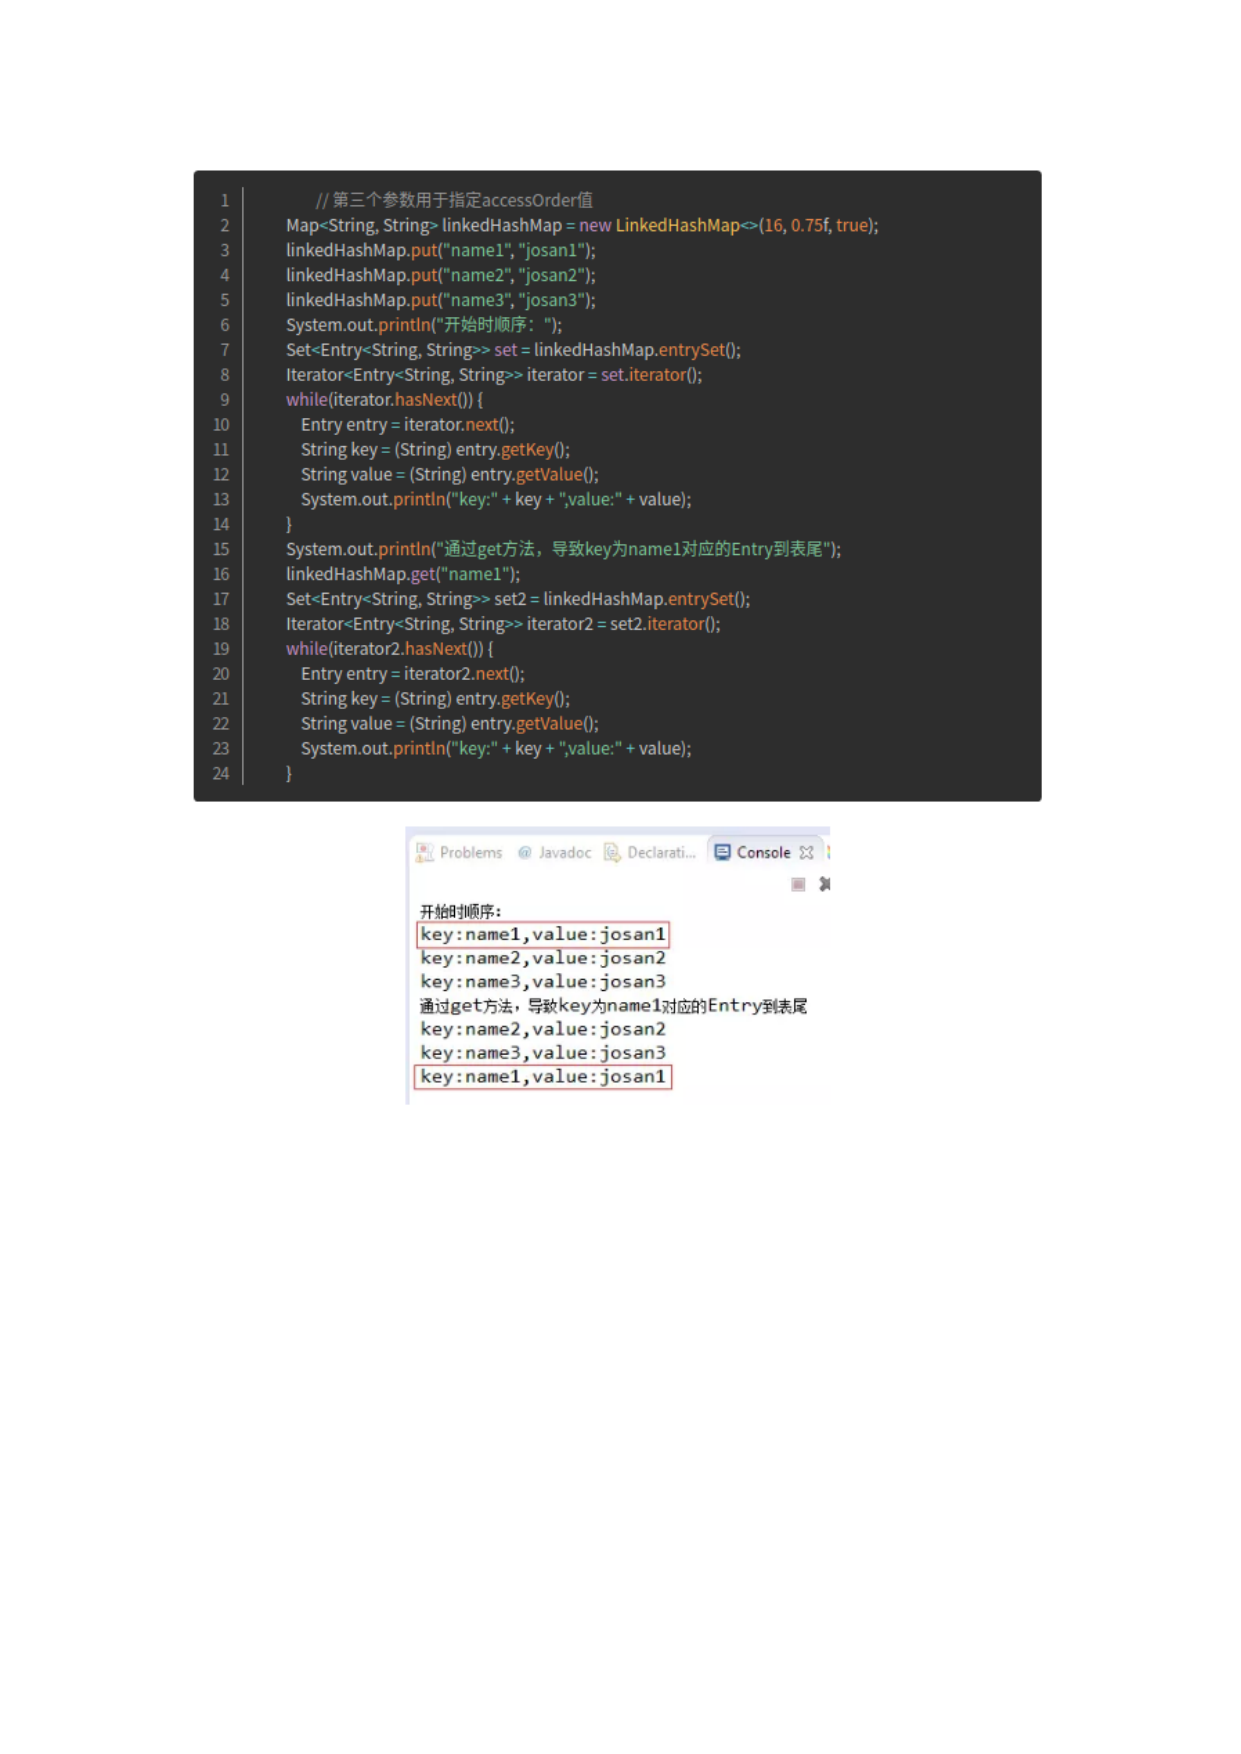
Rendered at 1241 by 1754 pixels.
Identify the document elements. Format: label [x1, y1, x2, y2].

picture [187, 162, 1053, 1109]
